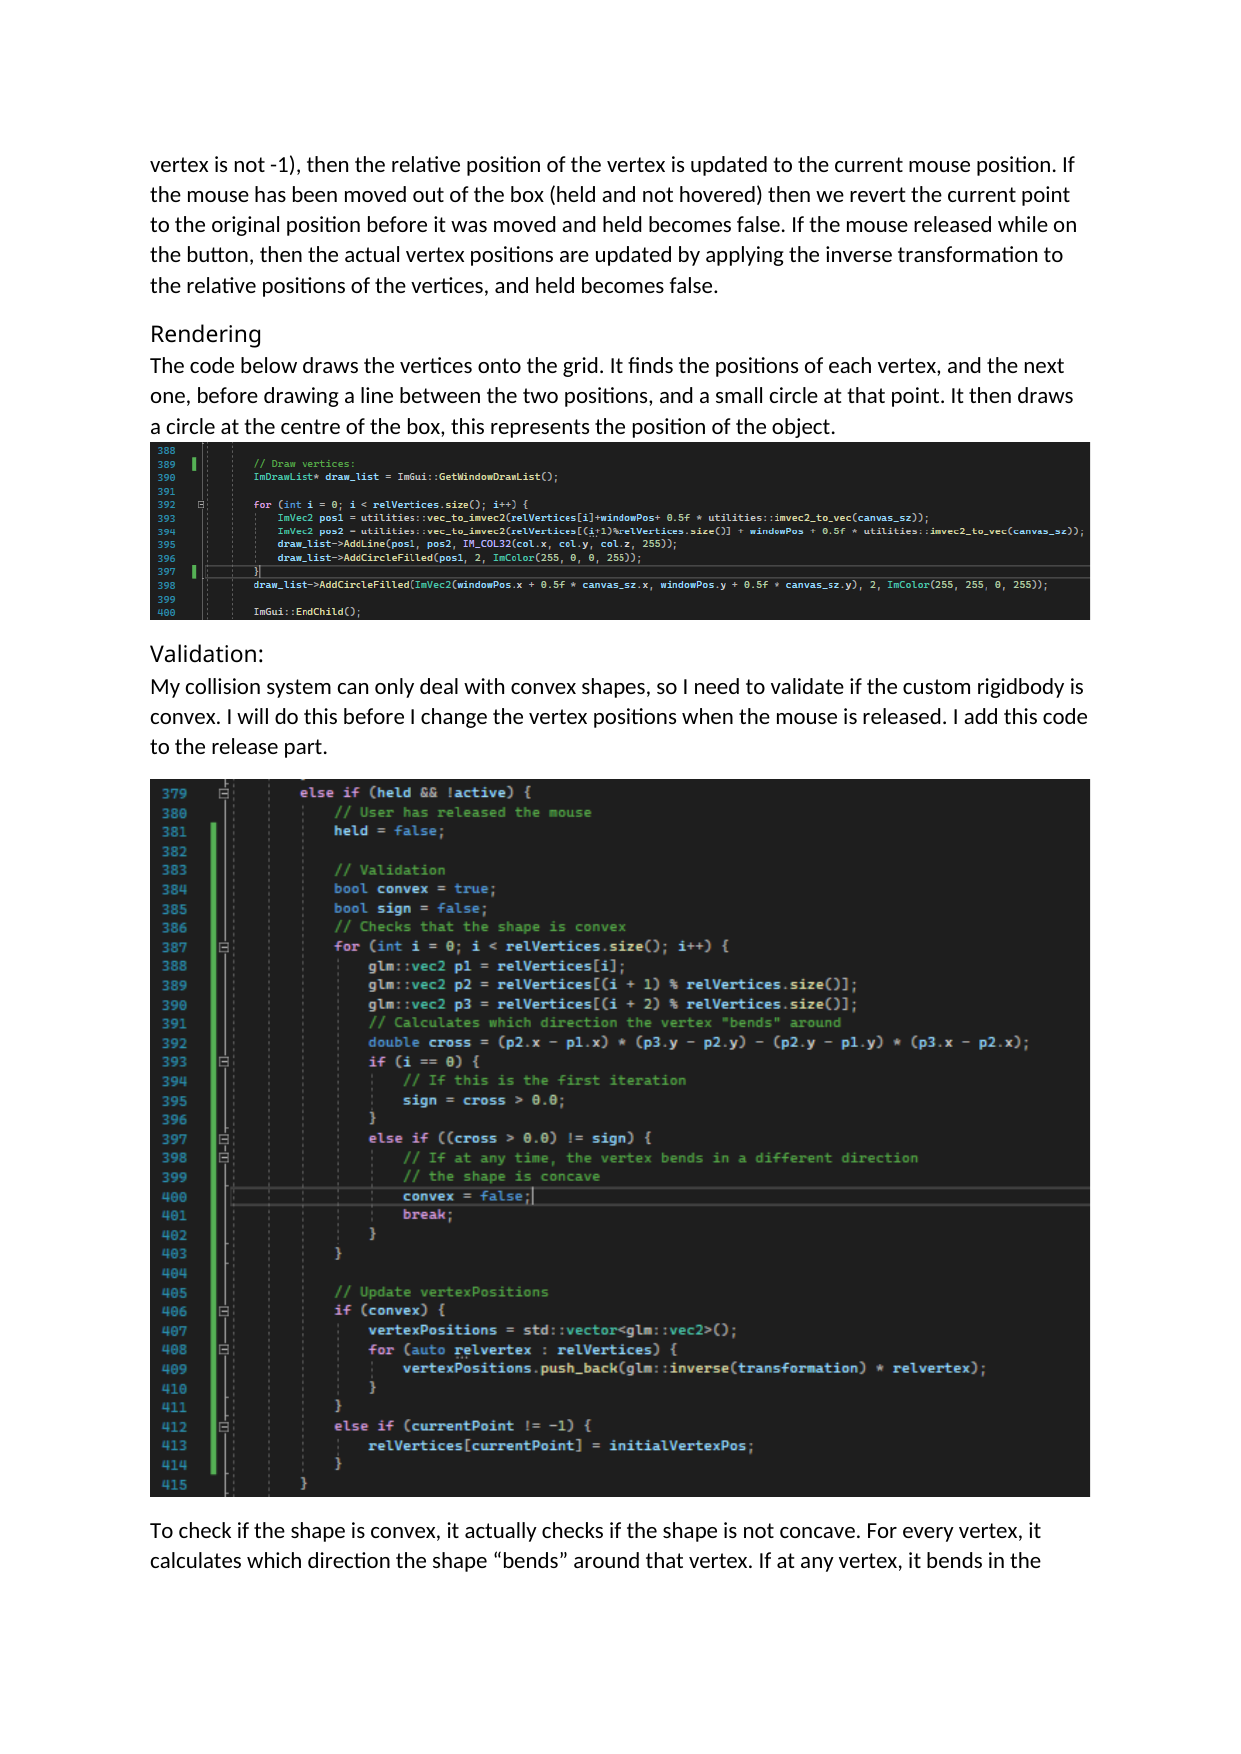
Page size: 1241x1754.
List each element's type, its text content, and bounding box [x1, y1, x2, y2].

text My collision system can only deal with convex shapes, so I need to validate if the custom rigidbody is convex. I will do this before I change the vertex positions when the mouse is released. I add this code to the release part. [150, 672, 1090, 761]
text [150, 1516, 1090, 1574]
picture [150, 442, 1091, 620]
subtitle Validation: [150, 638, 1090, 669]
subtitle Rendering [150, 318, 1090, 349]
picture [150, 779, 1091, 1497]
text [150, 150, 1090, 299]
text The code below draws the vertices onto the grid. It finds the positions of each vertex, and the next one, before drawing a line between the two positions, and a small circle at that point. It then draws a circle at the centre of the box, this represents the position of the object. [150, 351, 1090, 442]
